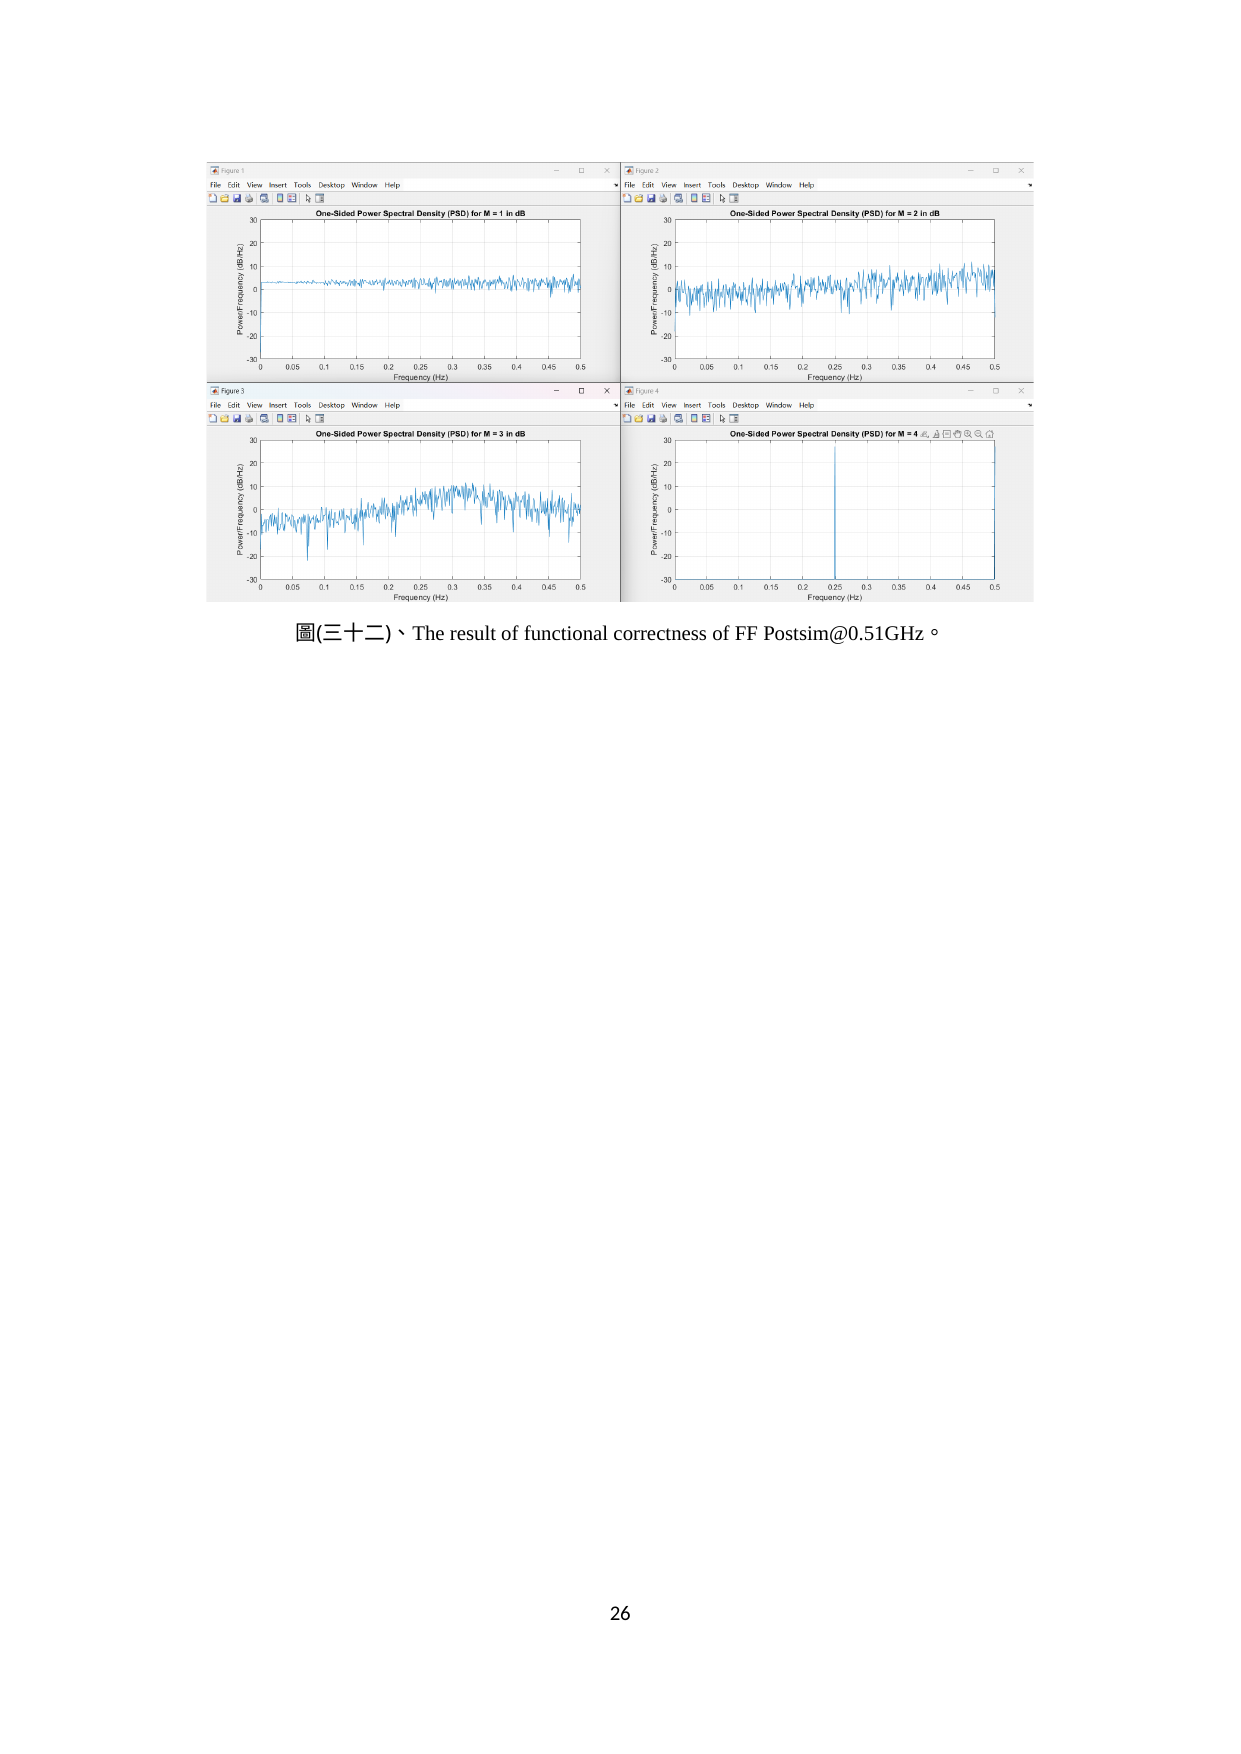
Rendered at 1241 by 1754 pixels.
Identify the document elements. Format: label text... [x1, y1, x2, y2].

picture [206, 162, 1034, 602]
text 圖(三十二)、The result of functional correctness of FF Postsim@0.51GHz。 [187, 612, 1053, 650]
